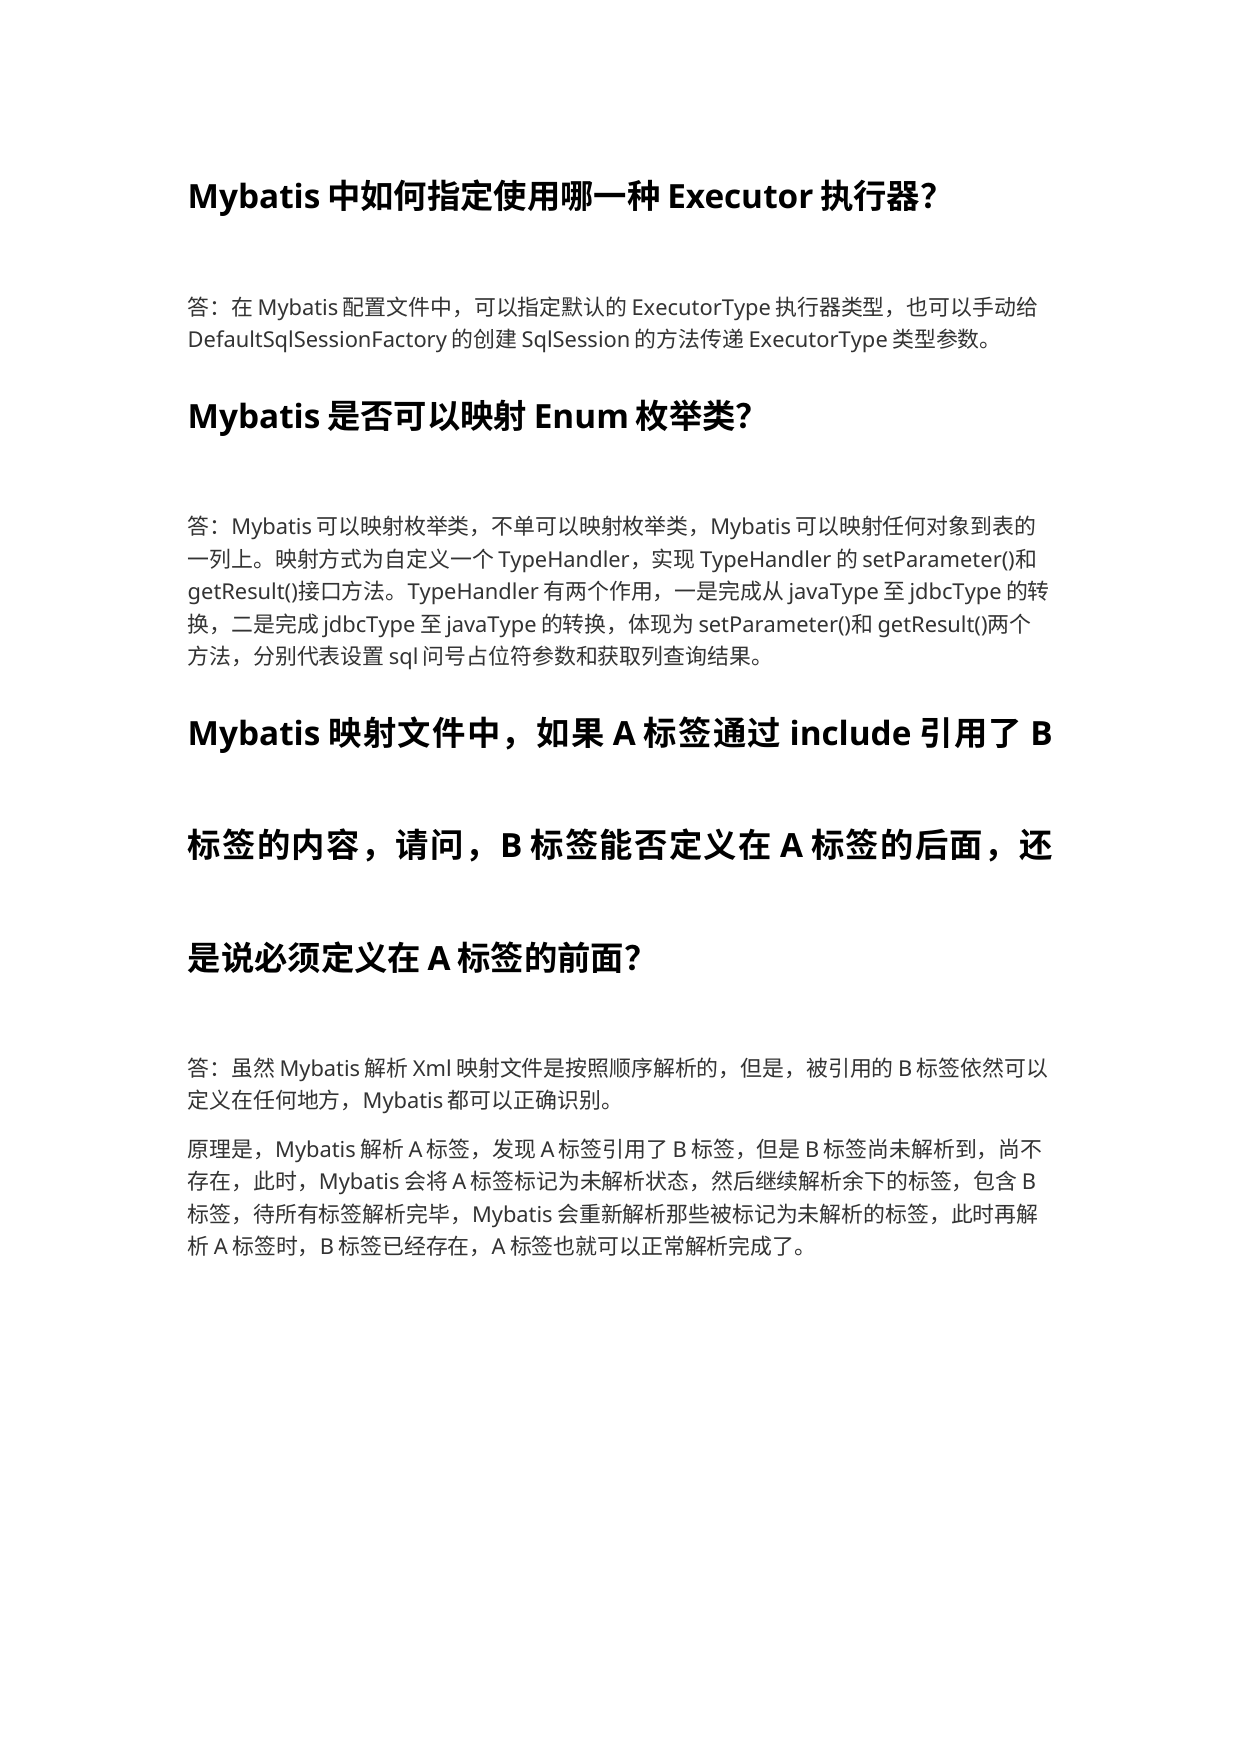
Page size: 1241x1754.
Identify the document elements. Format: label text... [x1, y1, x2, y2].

text 答：虽然Mybatis解析Xml映射文件是按照顺序解析的，但是，被引用的B标签依然可以定义在任何地方，Mybatis都可以正确识别。 [187, 1051, 1053, 1116]
subtitle Mybatis中如何指定使用哪一种Executor执行器？ [187, 162, 1053, 227]
text 答：在Mybatis配置文件中，可以指定默认的ExecutorType执行器类型，也可以手动给DefaultSqlSessionFactory的创建SqlSession的方法传递ExecutorType类型参数。 [187, 289, 1053, 354]
text 原理是，Mybatis解析A标签，发现A标签引用了B标签，但是B标签尚未解析到，尚不存在，此时，Mybatis会将A标签标记为未解析状态，然后继续解析余下的标签，包含B标签，待所有标签解析完毕，Mybatis会重新解析那些被标记为未解析的标签，此时再解析A标签时，B标签已经存在，A标签也就可以正常解析完成了。 [187, 1131, 1053, 1261]
text 答：Mybatis可以映射枚举类，不单可以映射枚举类，Mybatis可以映射任何对象到表的一列上。映射方式为自定义一个TypeHandler，实现TypeHandler的setParameter()和getResult()接口方法。TypeHandler有两个作用，一是完成从javaType至jdbcType的转换，二是完成jdbcType至javaType的转换，体现为setParameter()和getResult()两个方法，分别代表设置sql问号占位符参数和获取列查询结果。 [187, 509, 1053, 671]
subtitle Mybatis映射文件中，如果A标签通过include引用了B标签的内容，请问，B标签能否定义在A标签的后面，还是说必须定义在A标签的前面？ [187, 698, 1053, 988]
subtitle Mybatis是否可以映射Enum枚举类？ [187, 381, 1053, 446]
